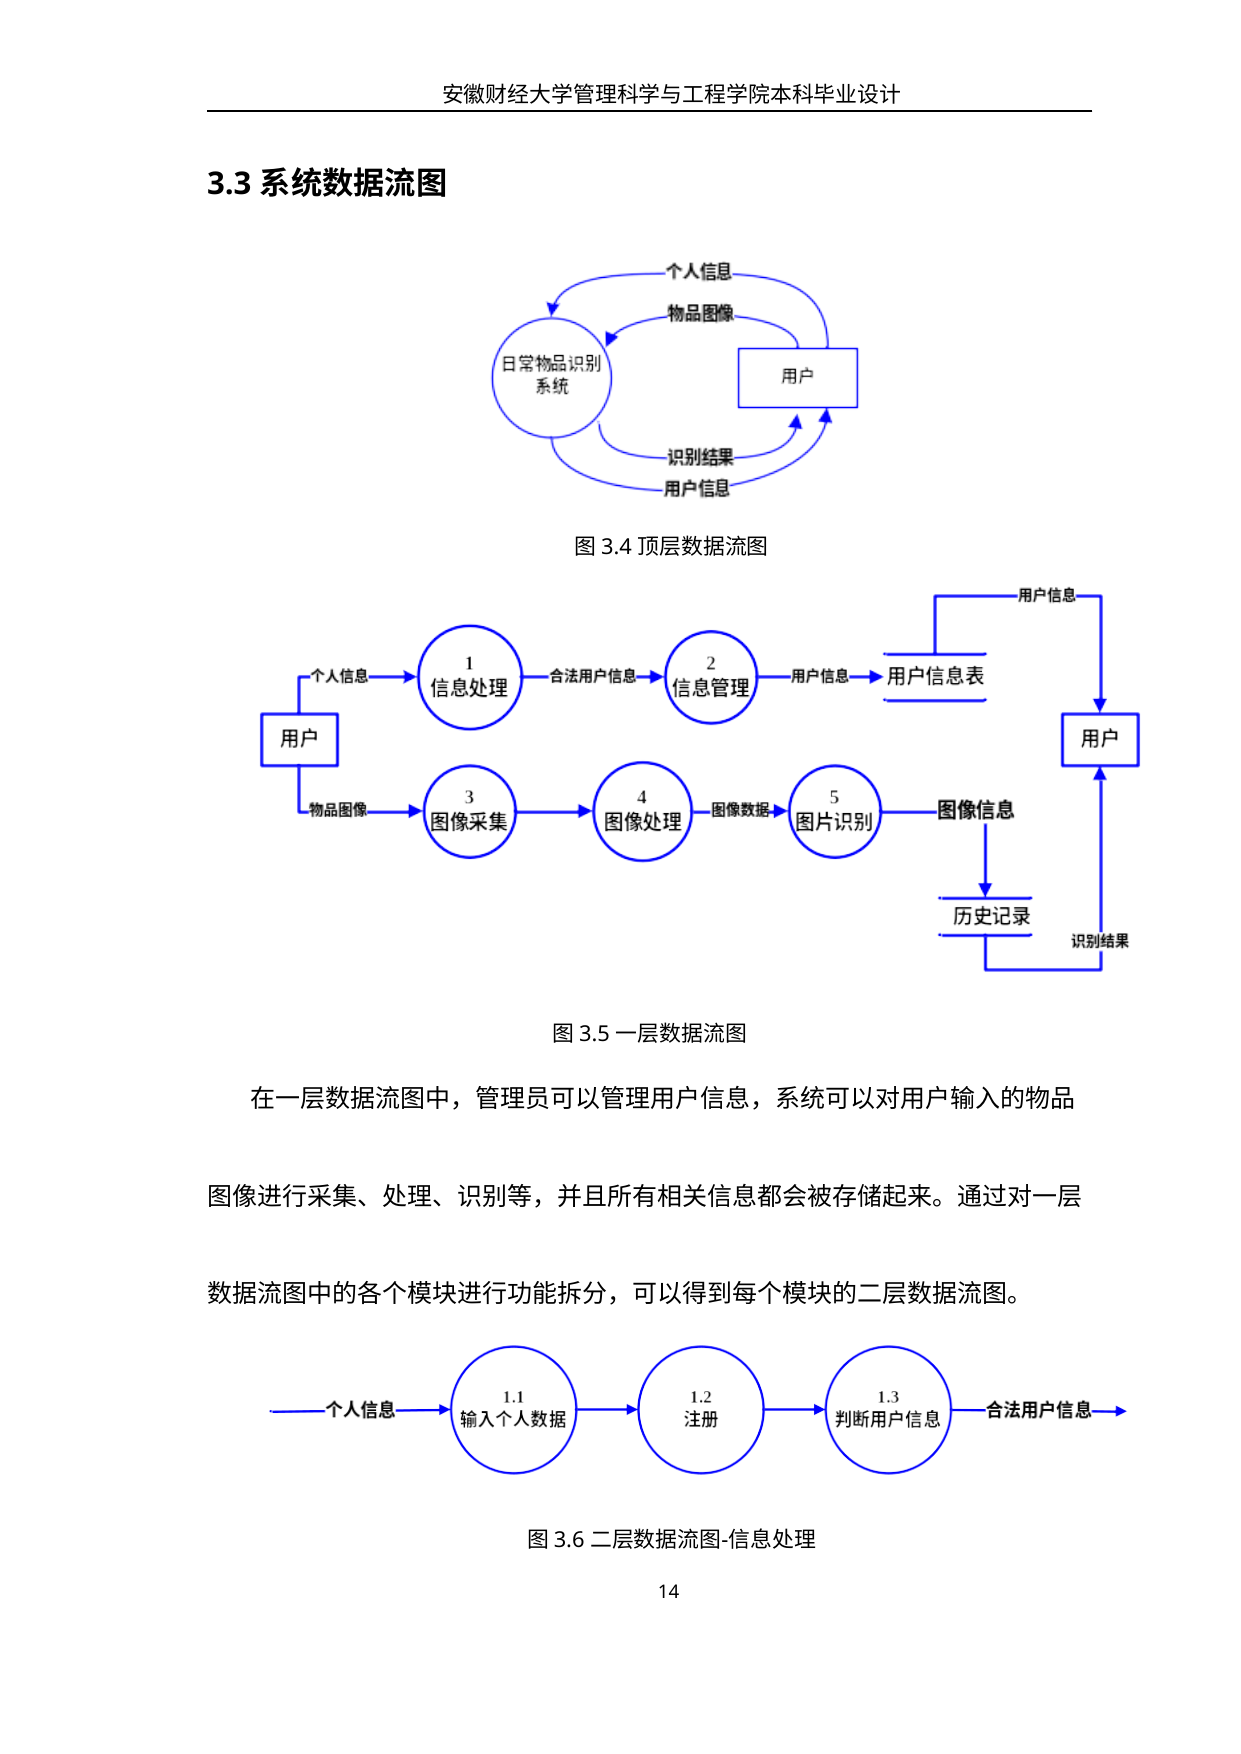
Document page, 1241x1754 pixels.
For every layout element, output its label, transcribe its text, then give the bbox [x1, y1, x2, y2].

subtitle 3.3 系统数据流图 [207, 148, 1092, 213]
text 图3.4 顶层数据流图 [207, 529, 1092, 561]
text 图3.6 二层数据流图-信息处理 [207, 1522, 1092, 1554]
text 在一层数据流图中，管理员可以管理用户信息，系统可以对用户输入的物品图像进行采集、处理、识别等，并且所有相关信息都会被存储起来。通过对一层数据流图中的各个模块进行功能拆分，可以得到每个模块的二层数据流图。 [207, 1064, 1092, 1324]
text 图3.5 一层数据流图 [207, 577, 1092, 1048]
